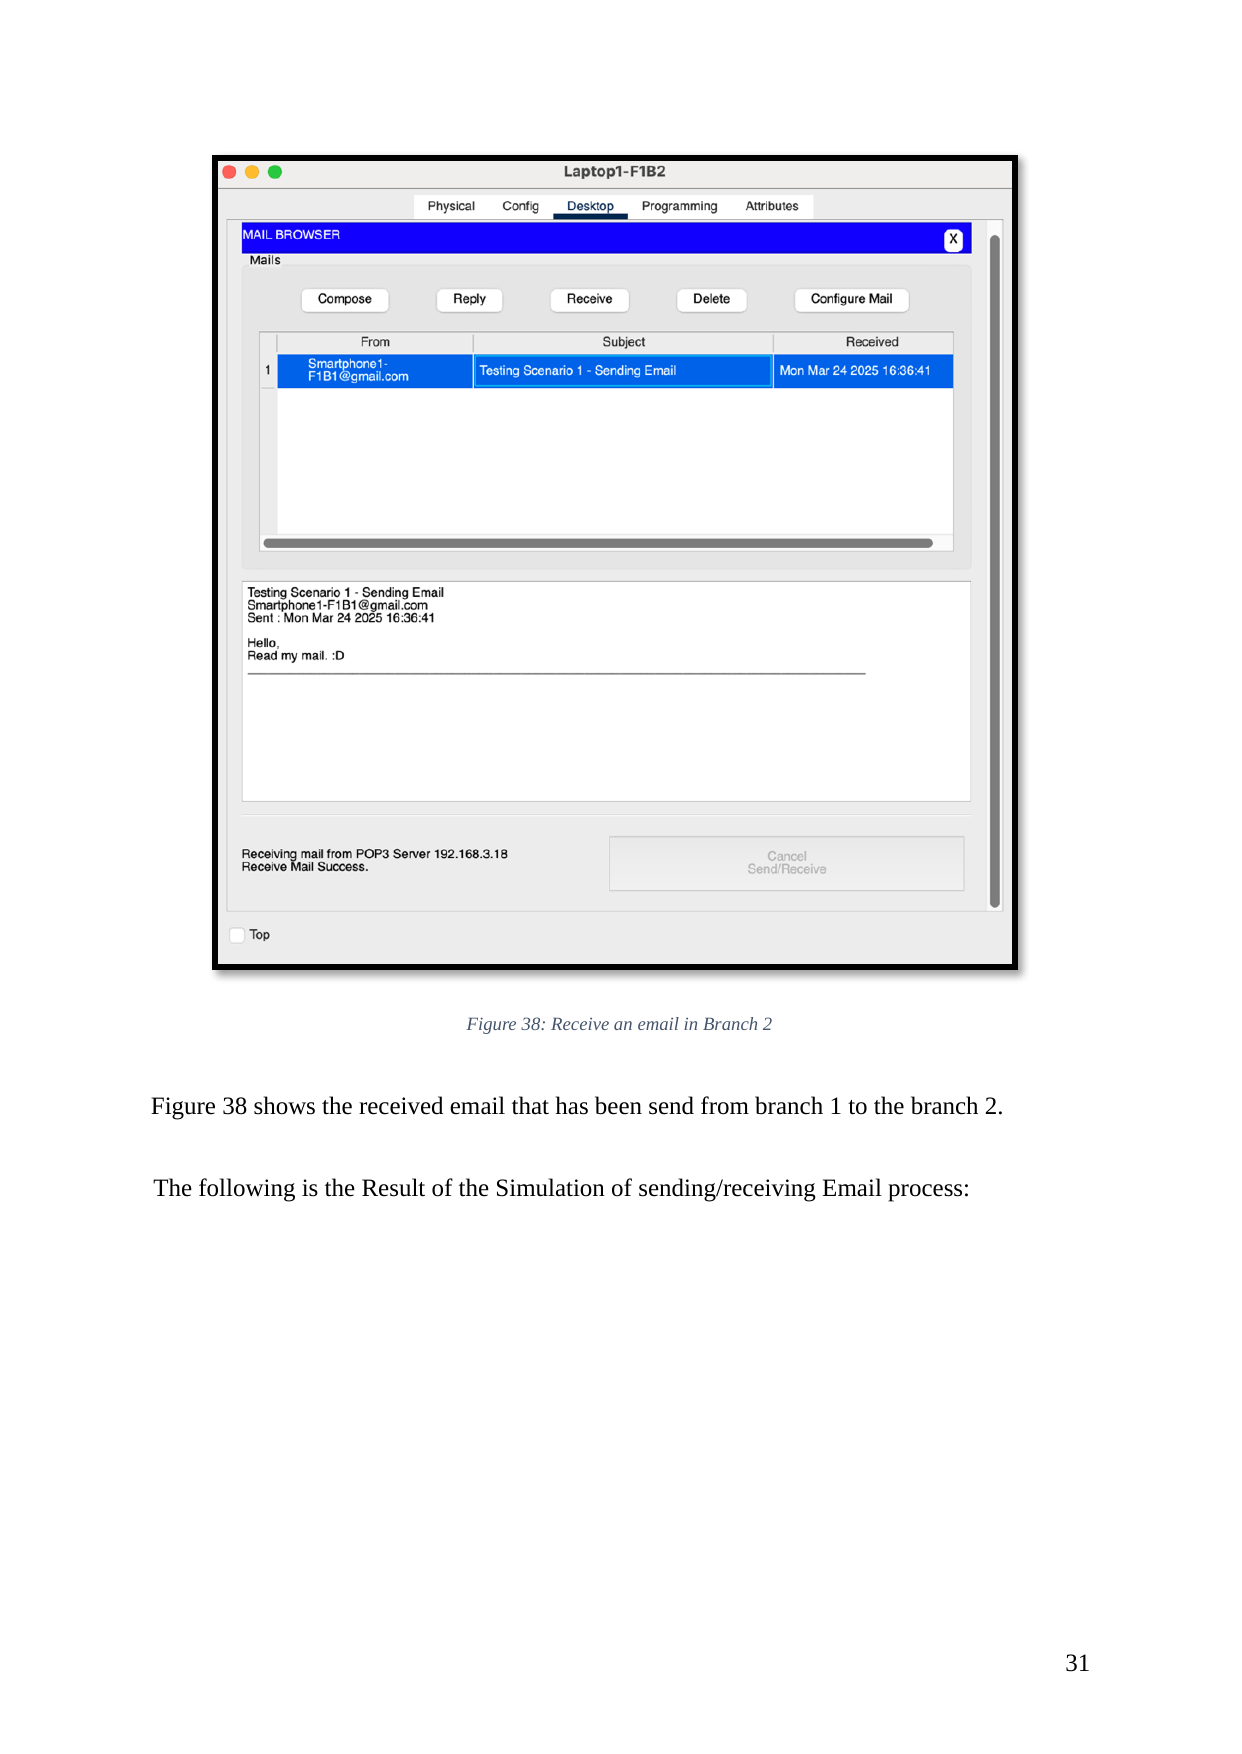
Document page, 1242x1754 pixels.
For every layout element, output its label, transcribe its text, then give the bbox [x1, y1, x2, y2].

picture [218, 161, 1012, 964]
text Figure 38: Receive an email in Branch 2 [150, 1013, 1090, 1034]
text The following is the Result of the Simulation of sending/receiving Email process: [153, 1173, 1090, 1202]
text Figure 38 shows the received email that has been send from branch 1 to the branch 2. [150, 1091, 1090, 1119]
